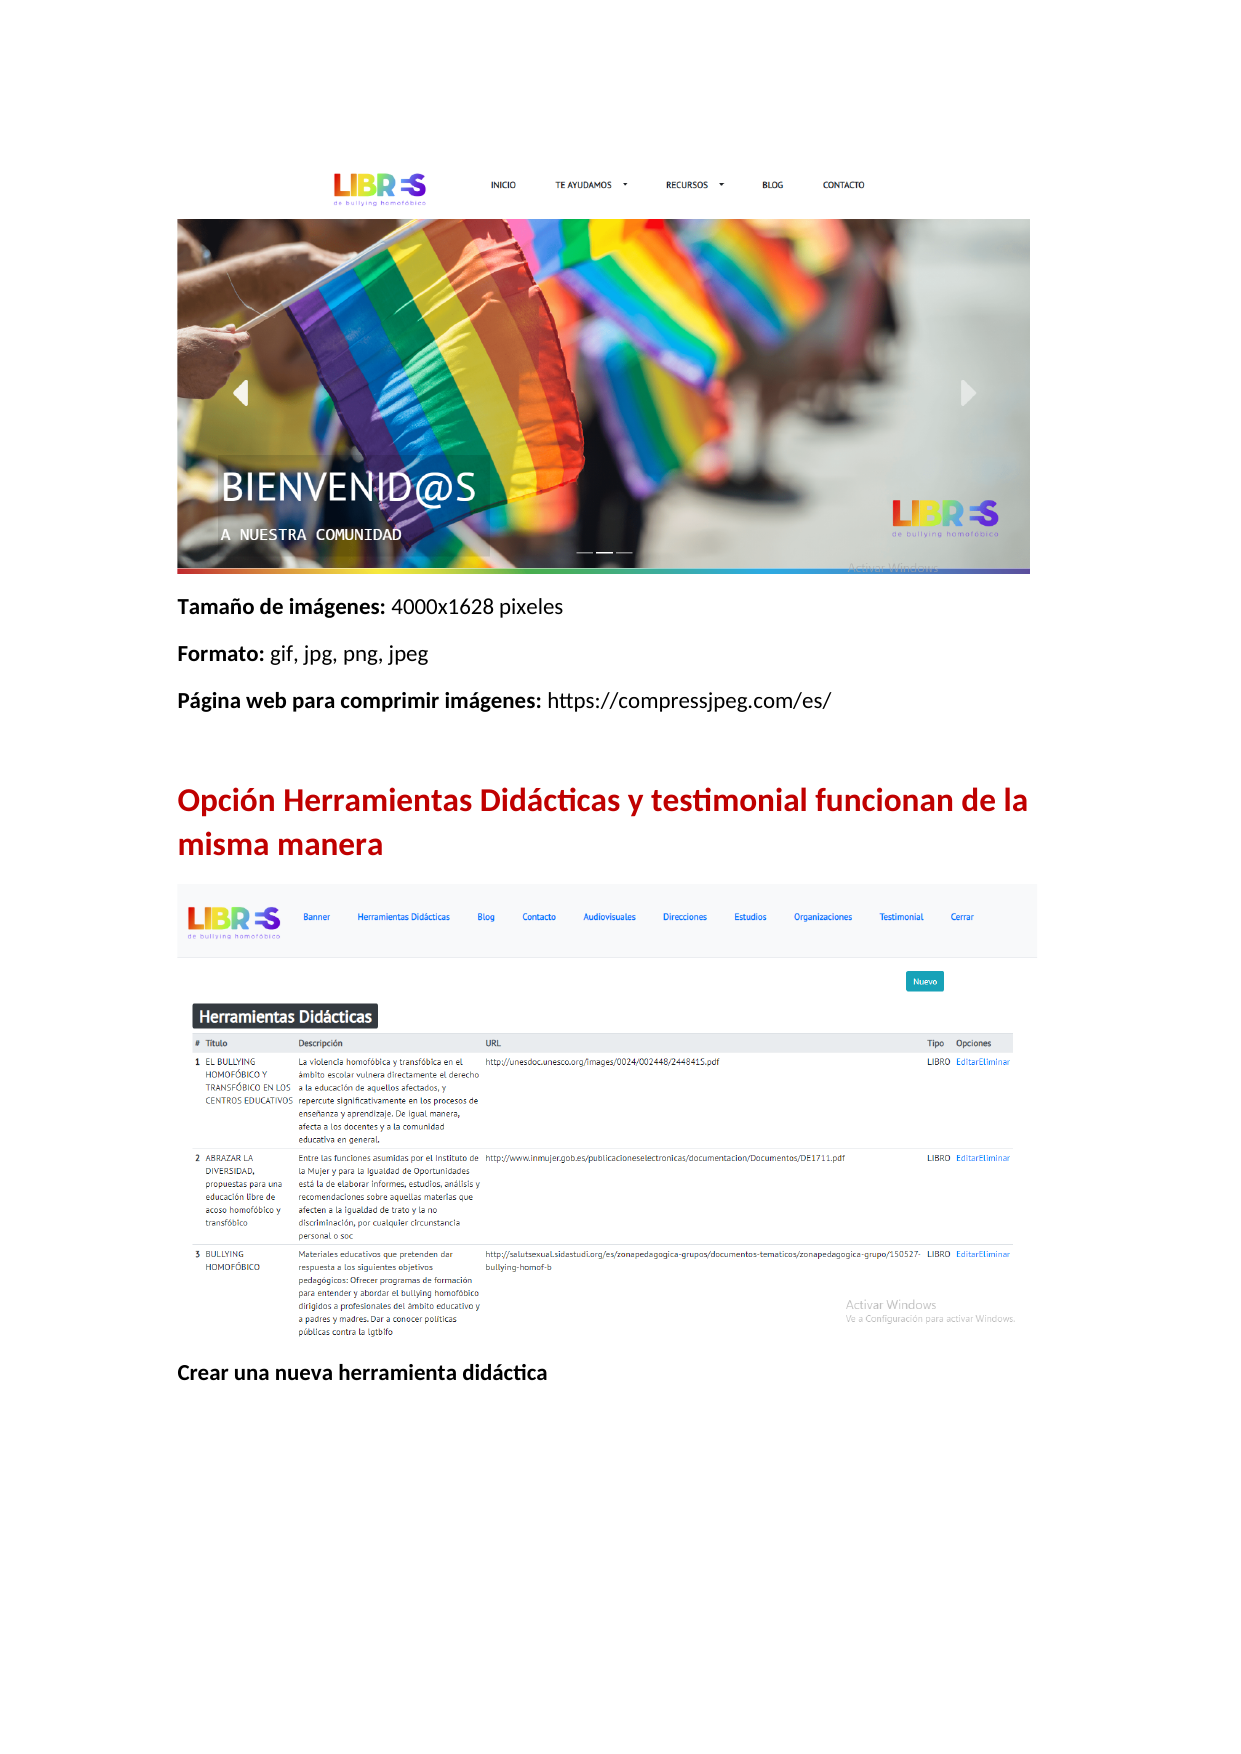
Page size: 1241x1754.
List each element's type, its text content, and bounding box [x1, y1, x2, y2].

picture [177, 884, 1038, 1340]
text Formato: gif, jpg, png, jpeg [177, 639, 1063, 667]
text Página web para comprimir imágenes: https://compressjpeg.com/es/ [177, 686, 1063, 714]
text Tamaño de imágenes: 4000x1628 pixeles [177, 592, 1063, 620]
text Opción Herramientas Didácticas y testimonial funcionan de la misma manera [177, 779, 1063, 864]
picture [177, 147, 1030, 574]
text Crear una nueva herramienta didáctica [177, 1358, 1063, 1386]
